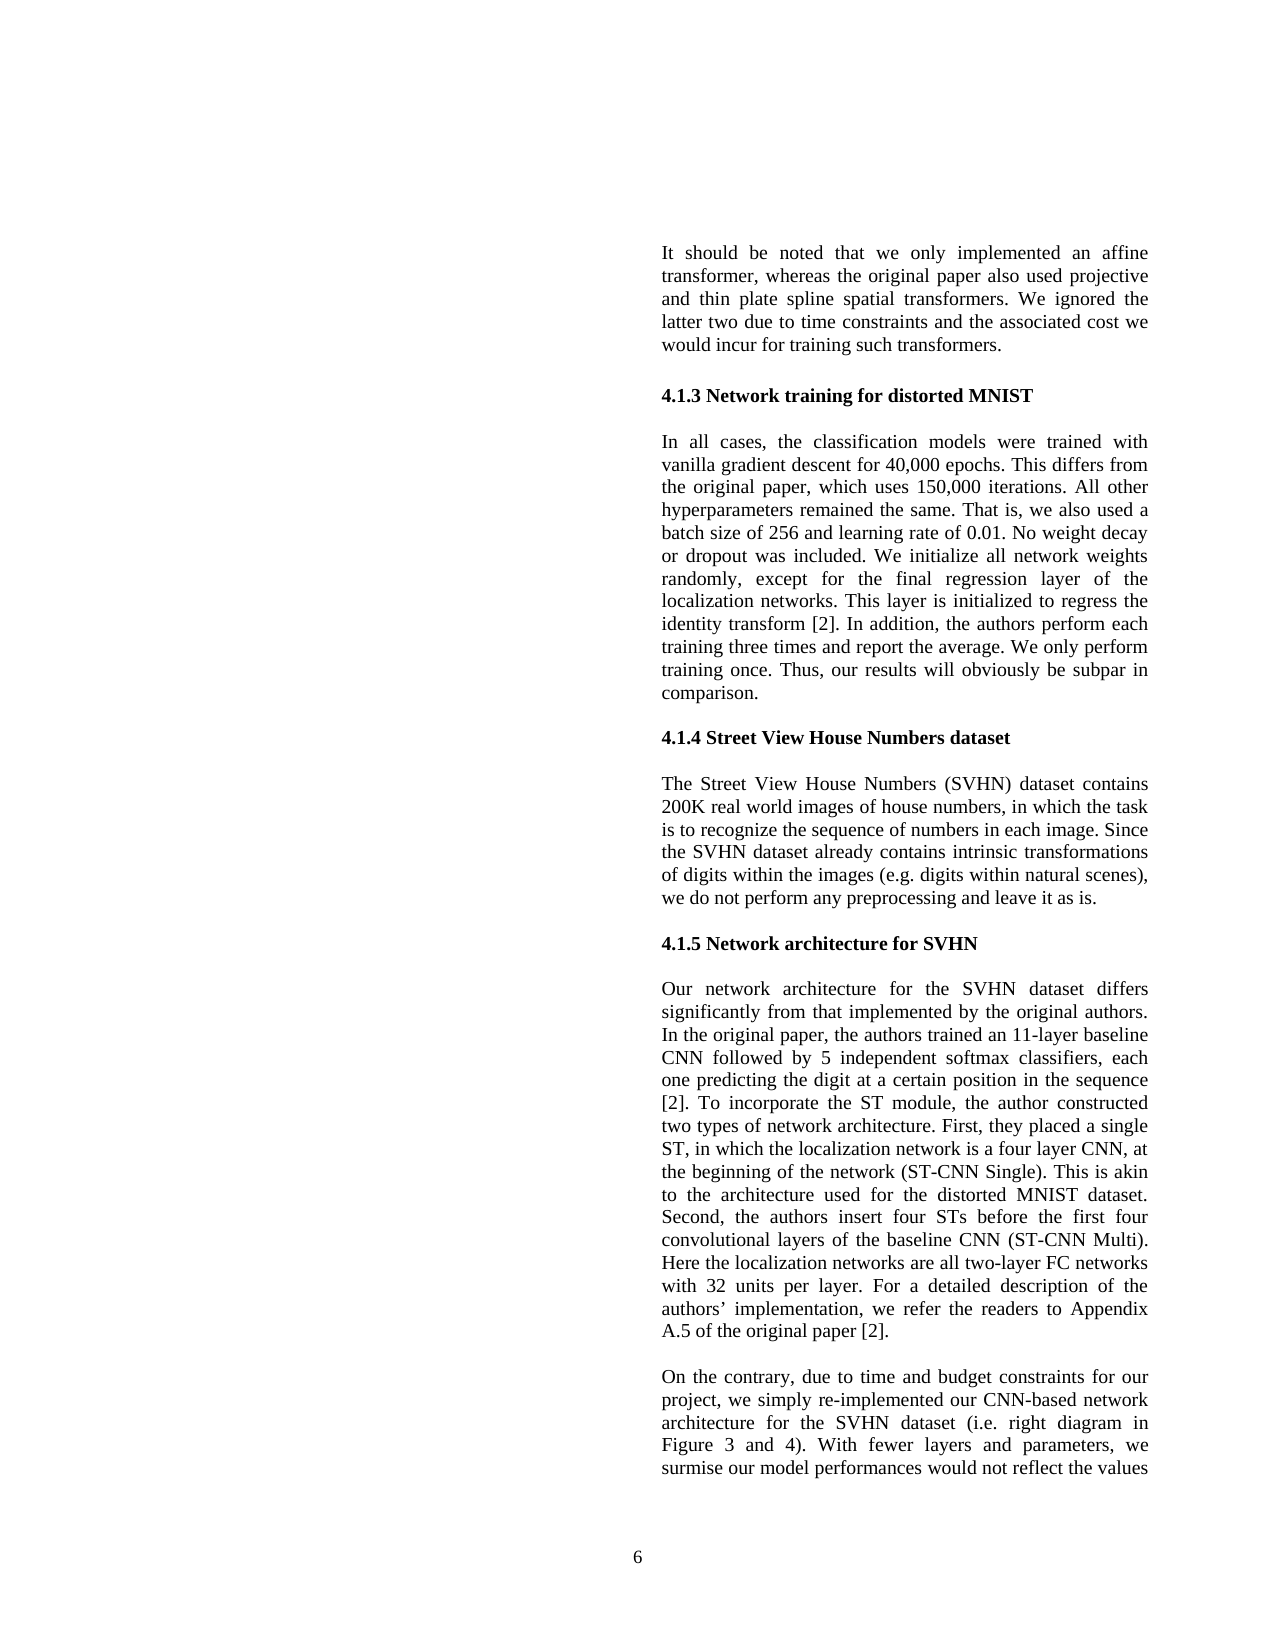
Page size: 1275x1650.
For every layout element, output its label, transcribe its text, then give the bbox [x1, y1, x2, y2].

text 4.1.5 Network architecture for SVHN [661, 932, 1149, 954]
text The Street View House Numbers (SVHN) dataset contains 200K real world images of house numbers, in which the task is to recognize the sequence of numbers in each image. Since the SVHN dataset already contains intrinsic transformations of digits within the images (e.g. digits within natural scenes), we do not perform any preprocessing and leave it as is. [661, 772, 1149, 909]
text It should be noted that we only implemented an affine transformer, whereas the original paper also used projective and thin plate spline spatial transformers. We ignored the latter two due to time constraints and the associated cost we would incur for training such transformers. [661, 241, 1149, 355]
text Our network architecture for the SVHN dataset differs significantly from that implemented by the original authors. In the original paper, the authors trained an 11-layer baseline CNN followed by 5 independent softmax classifiers, each one predicting the digit at a certain position in the sequence [2]. To incorporate the ST module, the author constructed two types of network architecture. First, they placed a single ST, in which the localization network is a four layer CNN, at the beginning of the network (ST-CNN Single). This is akin to the architecture used for the distorted MNIST dataset. Second, the authors insert four STs before the first four convolutional layers of the baseline CNN (ST-CNN Multi). Here the localization networks are all two-layer FC networks with 32 units per layer. For a detailed description of the authors’ implementation, we refer the readers to Appendix A.5 of the original paper [2]. [661, 977, 1149, 1342]
text In all cases, the classification models were trained with vanilla gradient descent for 40,000 epochs. This differs from the original paper, which uses 150,000 iterations. All other hyperparameters remained the same. That is, we also used a batch size of 256 and learning rate of 0.01. No weight decay or dropout was included. We initialize all network weights randomly, except for the final regression layer of the localization networks. This layer is initialized to regress the identity transform [2]. In addition, the authors perform each training three times and report the average. We only perform training once. Thus, our results will obviously be subpar in comparison. [661, 430, 1149, 703]
text 4.1.4 Street View House Numbers dataset [661, 726, 1149, 749]
text 4.1.3 Network training for distorted MNIST [661, 384, 1149, 407]
